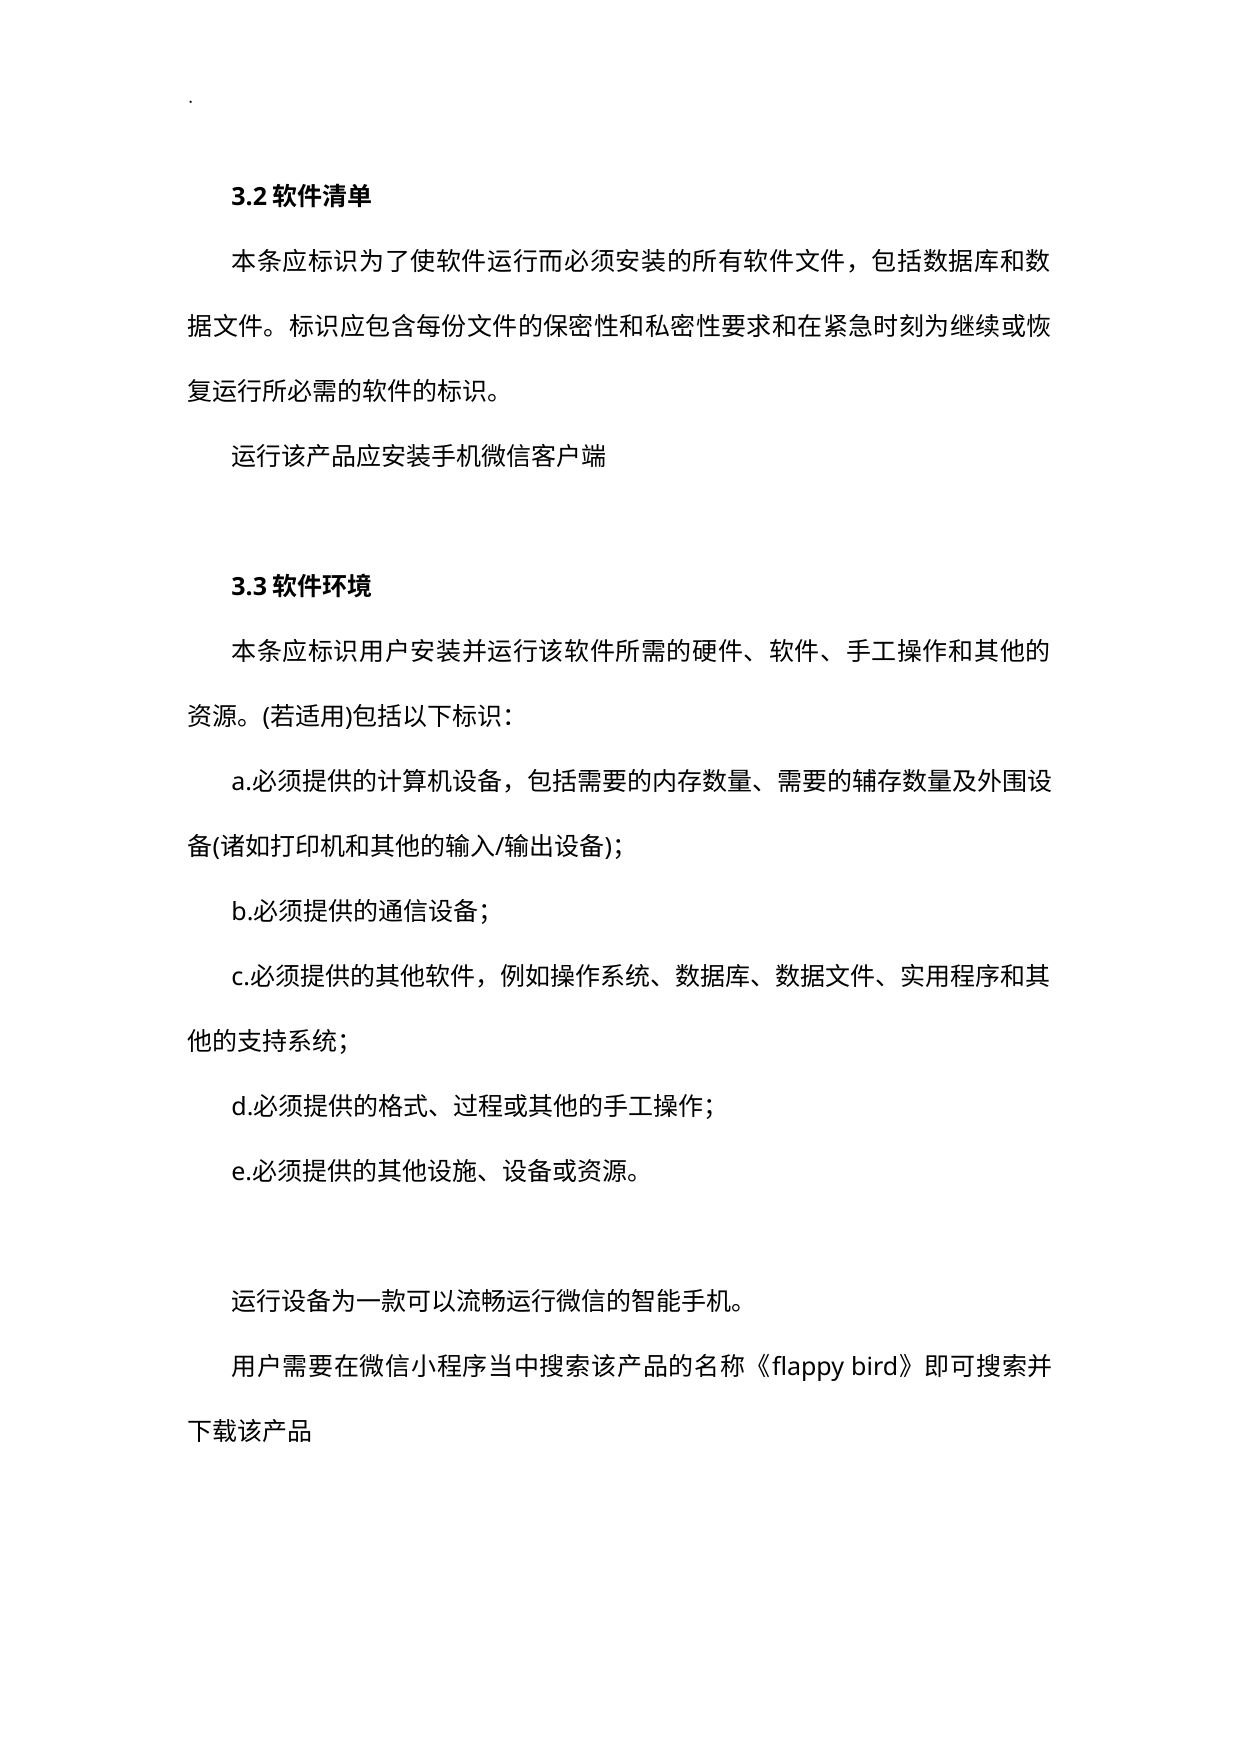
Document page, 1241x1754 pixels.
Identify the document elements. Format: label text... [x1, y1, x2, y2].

text a.必须提供的计算机设备，包括需要的内存数量、需要的辅存数量及外围设备(诸如打印机和其他的输入/输出设备)； [187, 747, 1053, 877]
text 3.3软件环境 [187, 552, 1053, 617]
text 用户需要在微信小程序当中搜索该产品的名称《flappy bird》即可搜索并下载该产品 [187, 1332, 1053, 1462]
text 运行该产品应安装手机微信客户端 [187, 422, 1053, 487]
text b.必须提供的通信设备； [187, 877, 1053, 942]
text d.必须提供的格式、过程或其他的手工操作； [187, 1072, 1053, 1137]
text c.必须提供的其他软件，例如操作系统、数据库、数据文件、实用程序和其他的支持系统； [187, 942, 1053, 1072]
text 3.2软件清单 [187, 162, 1053, 227]
text 本条应标识用户安装并运行该软件所需的硬件、软件、手工操作和其他的资源。(若适用)包括以下标识： [187, 617, 1053, 747]
text 运行设备为一款可以流畅运行微信的智能手机。 [187, 1267, 1053, 1332]
text e.必须提供的其他设施、设备或资源。 [187, 1137, 1053, 1202]
text 本条应标识为了使软件运行而必须安装的所有软件文件，包括数据库和数据文件。标识应包含每份文件的保密性和私密性要求和在紧急时刻为继续或恢复运行所必需的软件的标识。 [187, 227, 1053, 422]
